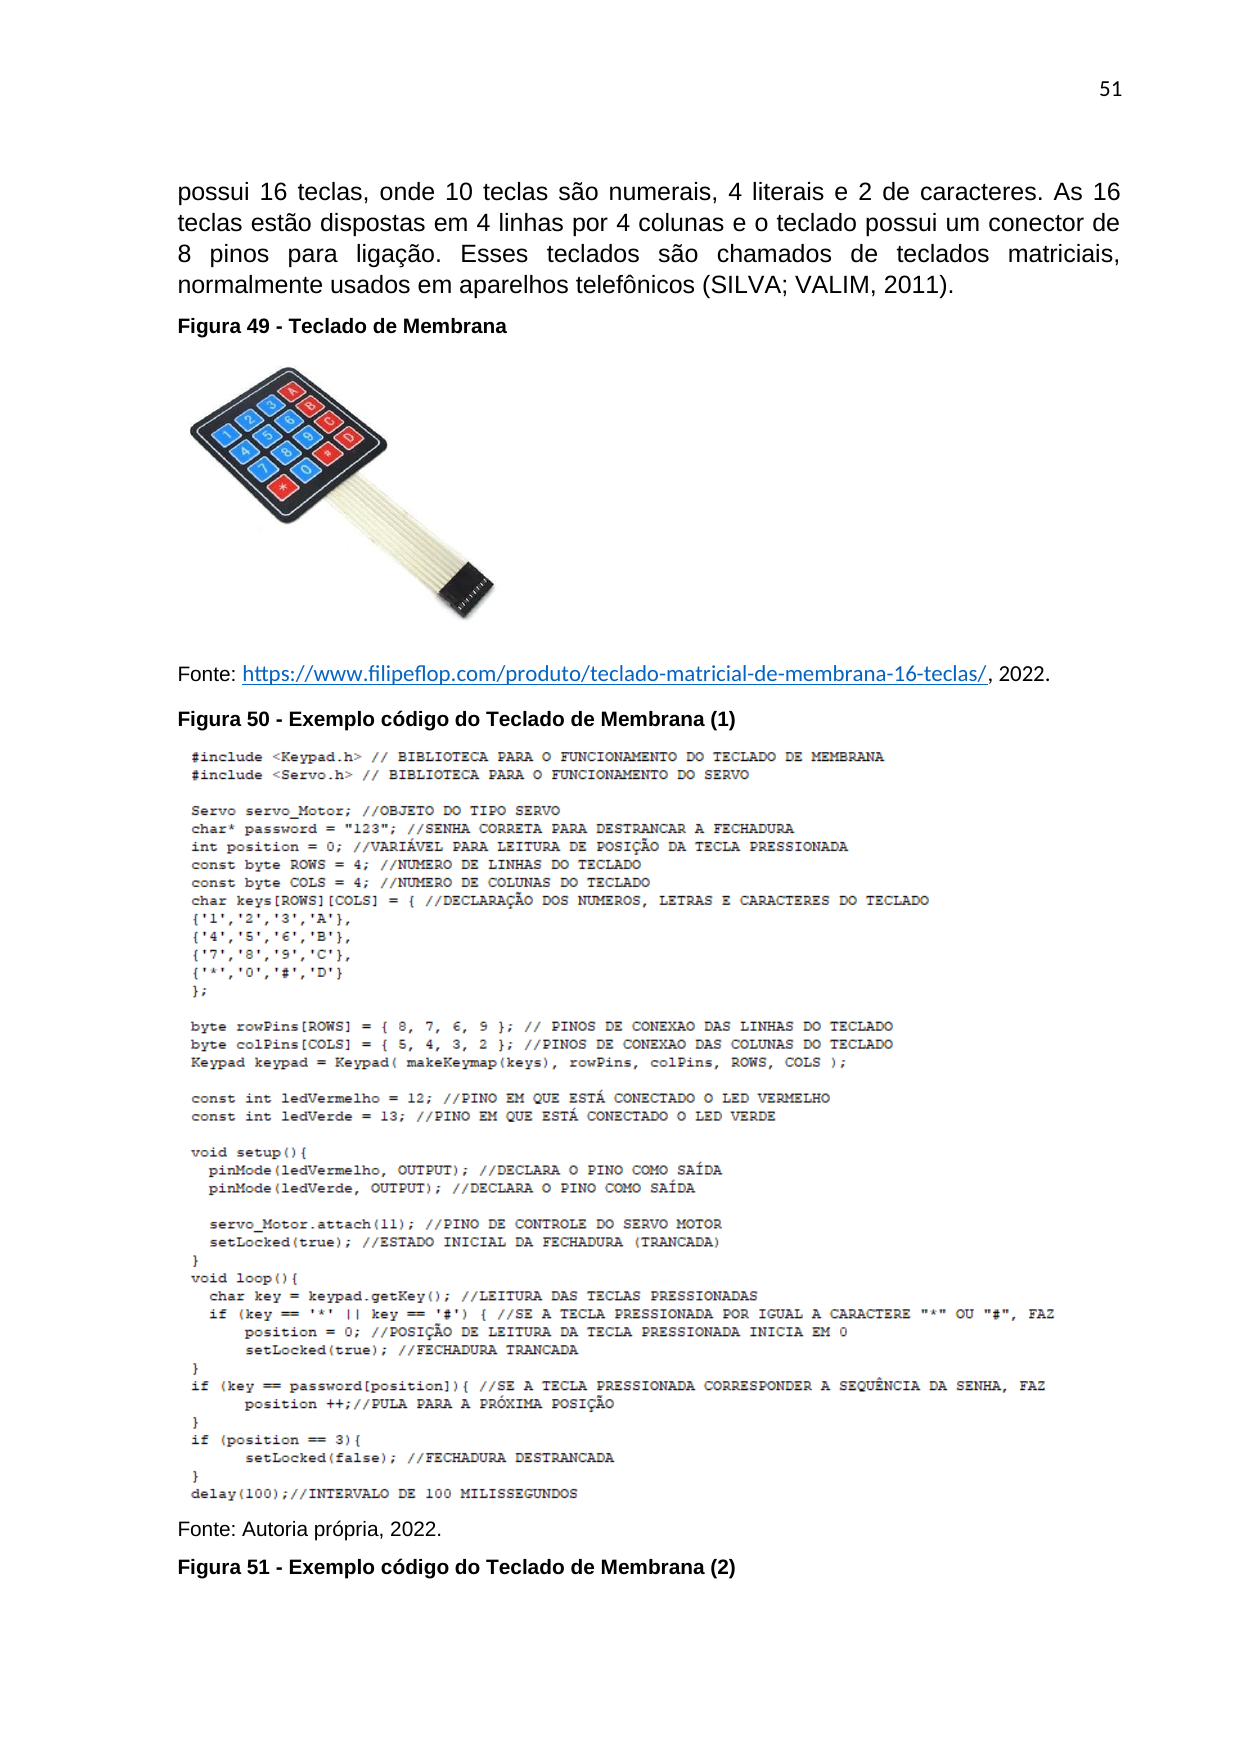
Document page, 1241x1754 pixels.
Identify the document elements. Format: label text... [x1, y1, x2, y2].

picture [177, 742, 1064, 1502]
text Fonte: Autoria própria, 2022. [177, 1516, 1122, 1540]
text Fonte: https://www.filipeflop.com/produto/teclado-matricial-de-membrana-16-teclas/, 2022. [177, 659, 1122, 688]
picture [177, 350, 509, 633]
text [177, 177, 1122, 299]
